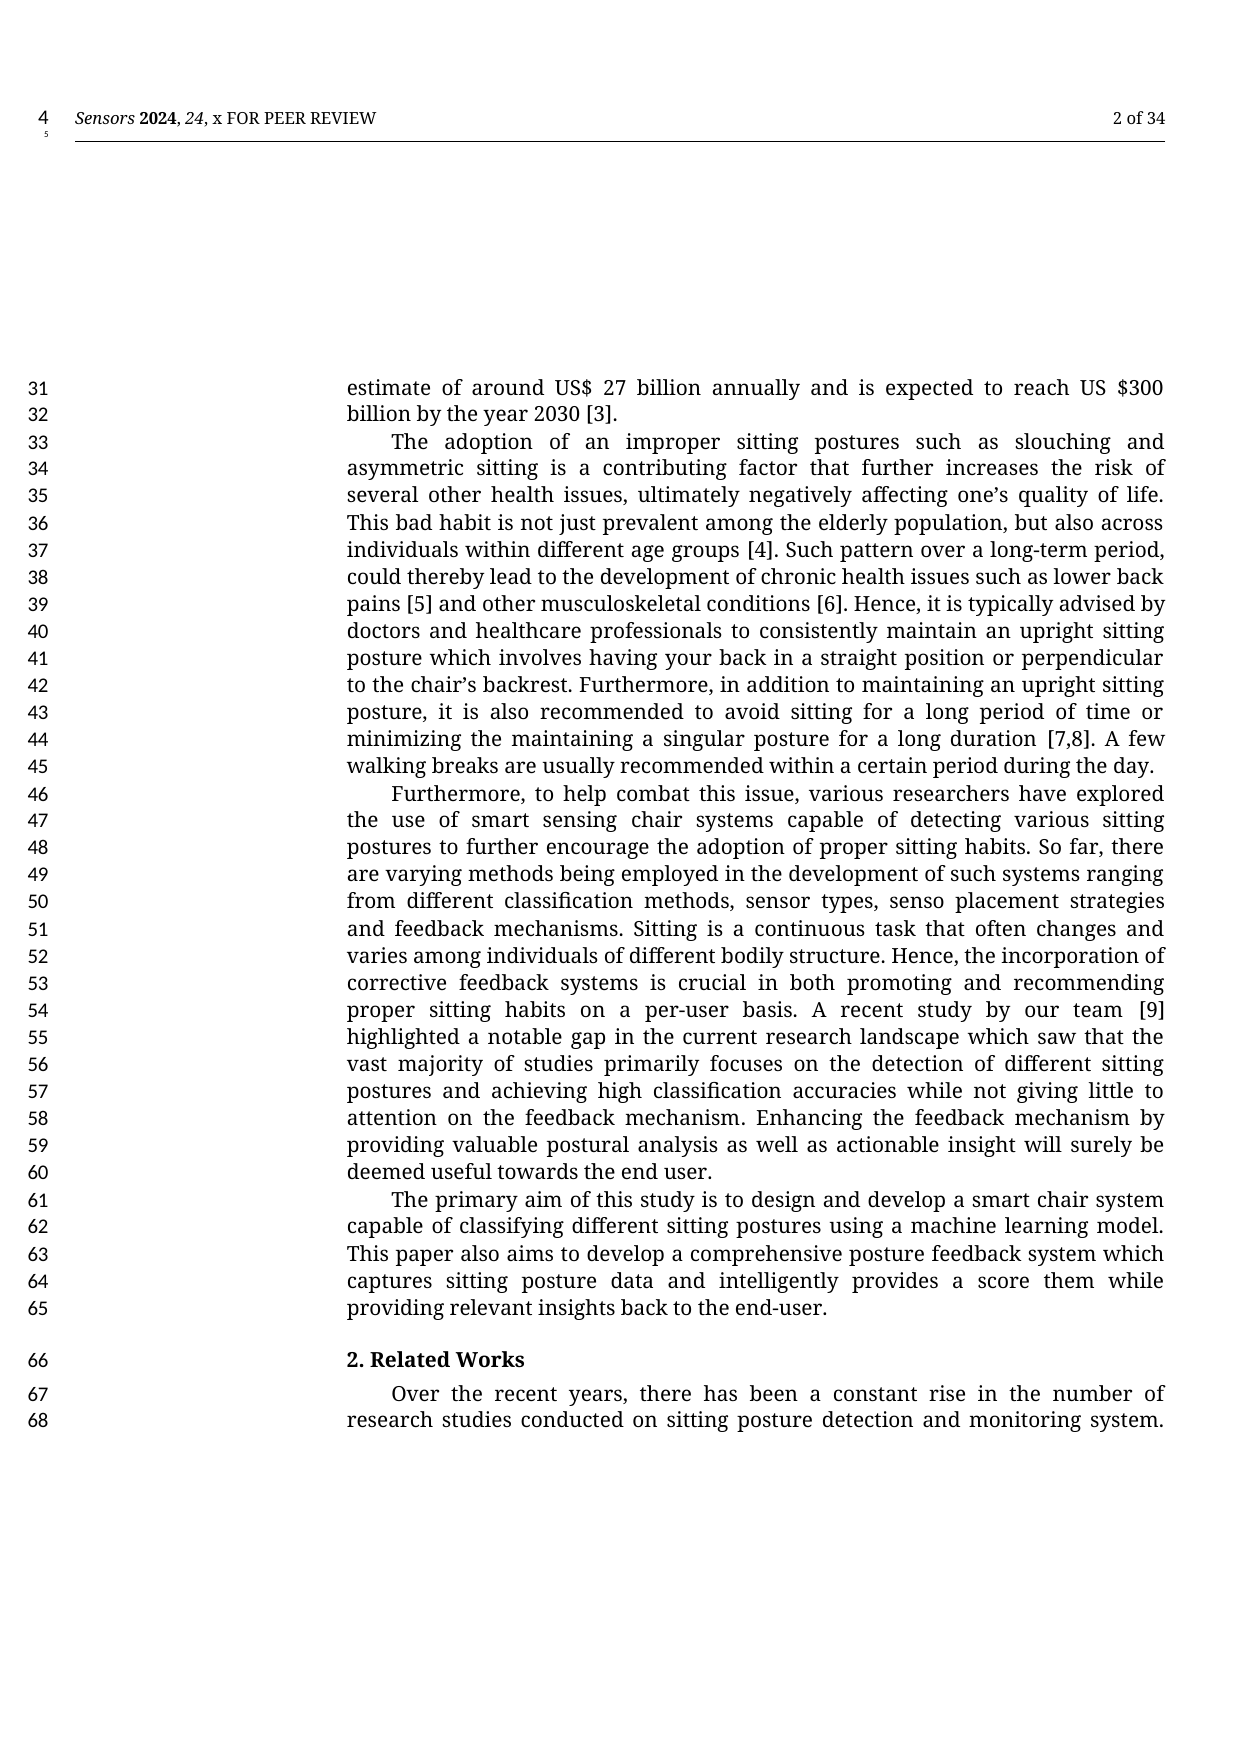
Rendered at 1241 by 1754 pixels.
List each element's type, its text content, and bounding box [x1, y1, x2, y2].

text The adoption of an improper sitting postures such as slouching and asymmetric sitting is a contributing factor that further increases the risk of several other health issues, ultimately negatively affecting one’s quality of life. This bad habit is not just prevalent among the elderly population, but also across individuals within different age groups [4]. Such pattern over a long-term period, could thereby lead to the development of chronic health issues such as lower back pains [5] and other musculoskeletal conditions [6]. Hence, it is typically advised by doctors and healthcare professionals to consistently maintain an upright sitting posture which involves having your back in a straight position or perpendicular to the chair’s backrest. Furthermore, in addition to maintaining an upright sitting posture, it is also recommended to avoid sitting for a long period of time or minimizing the maintaining a singular posture for a long duration [7,8]. A few walking breaks are usually recommended within a certain period during the day. [347, 428, 1165, 780]
subtitle 2. Related Works [347, 1346, 1165, 1373]
text Furthermore, to help combat this issue, various researchers have explored the use of smart sensing chair systems capable of detecting various sitting postures to further encourage the adoption of proper sitting habits. So far, there are varying methods being employed in the development of such systems ranging from different classification methods, sensor types, senso placement strategies and feedback mechanisms. Sitting is a continuous task that often changes and varies among individuals of different bodily structure. Hence, the incorporation of corrective feedback systems is crucial in both promoting and recommending proper sitting habits on a per-user basis. A recent study by our team [9] highlighted a notable gap in the current research landscape which saw that the vast majority of studies primarily focuses on the detection of different sitting postures and achieving high classification accuracies while not giving little to attention on the feedback mechanism. Enhancing the feedback mechanism by providing valuable postural analysis as well as actionable insight will surely be deemed useful towards the end user. [347, 780, 1165, 1186]
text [347, 1379, 1165, 1433]
text The primary aim of this study is to design and develop a smart chair system capable of classifying different sitting postures using a machine learning model. This paper also aims to develop a comprehensive posture feedback system which captures sitting posture data and intelligently provides a score them while providing relevant insights back to the end-user. [347, 1186, 1165, 1321]
